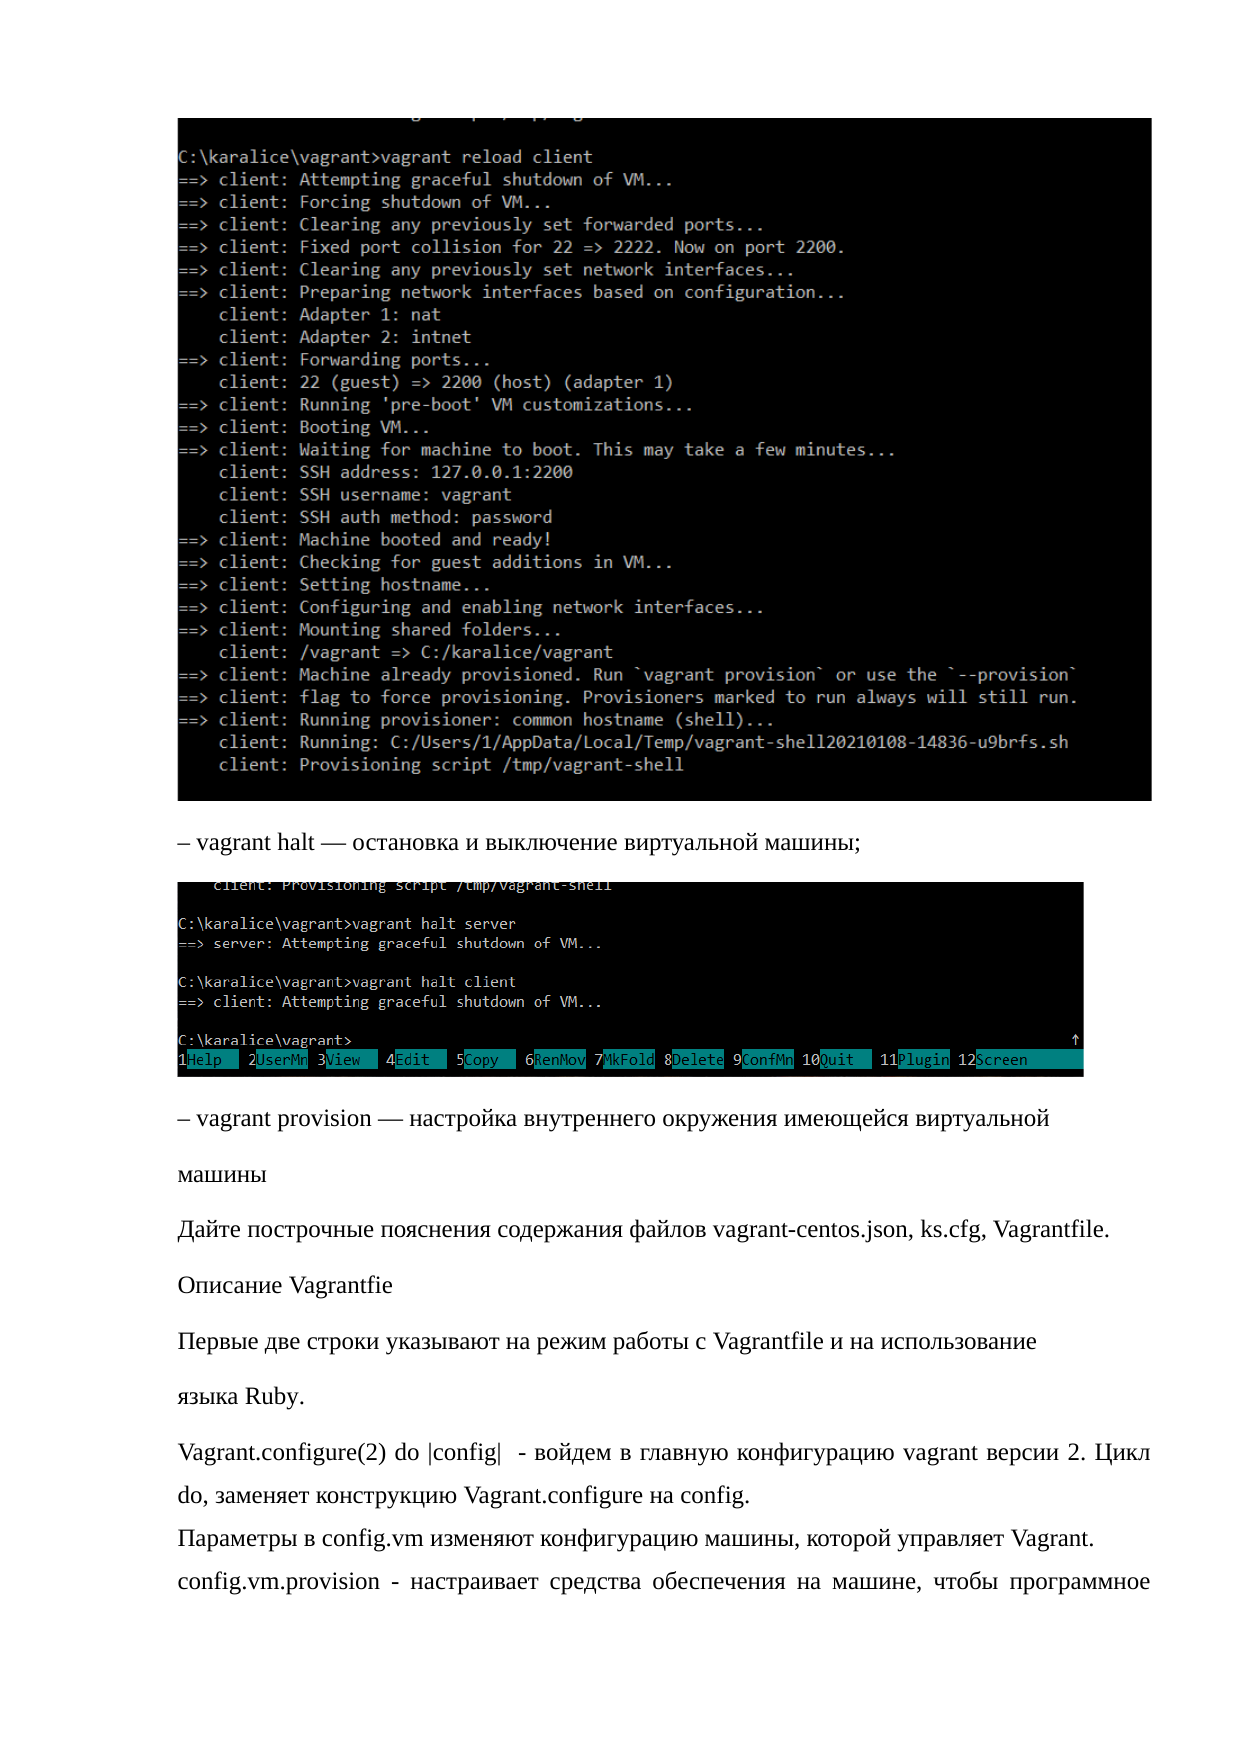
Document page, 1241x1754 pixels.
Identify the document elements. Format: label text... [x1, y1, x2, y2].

text Дайте построчные пояснения содержания файлов vagrant-centos.json, ks.cfg, Vagrantfile. [177, 1214, 1152, 1243]
picture [177, 882, 1084, 1077]
text Vagrant.configure(2) do |config| - войдем в главную конфигурацию vagrant версии 2. Цикл do, заменяет конструкцию Vagrant.configure на config. [177, 1437, 1152, 1509]
picture [177, 118, 1152, 801]
text Параметры в config.vm изменяют конфигурацию машины, которой управляет Vagrant. [177, 1523, 1152, 1552]
text языка Ruby. [177, 1381, 1152, 1410]
text Первые две строки указывают на режим работы с Vagrantfile и на использование [177, 1326, 1152, 1354]
text машины [177, 1159, 1152, 1188]
text – vagrant provision — настройка внутреннего окружения имеющейся виртуальной [177, 1103, 1152, 1132]
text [177, 1566, 1152, 1595]
text – vagrant halt — остановка и выключение виртуальной машины; [177, 827, 1152, 856]
text Описание Vagrantfie [177, 1270, 1152, 1299]
